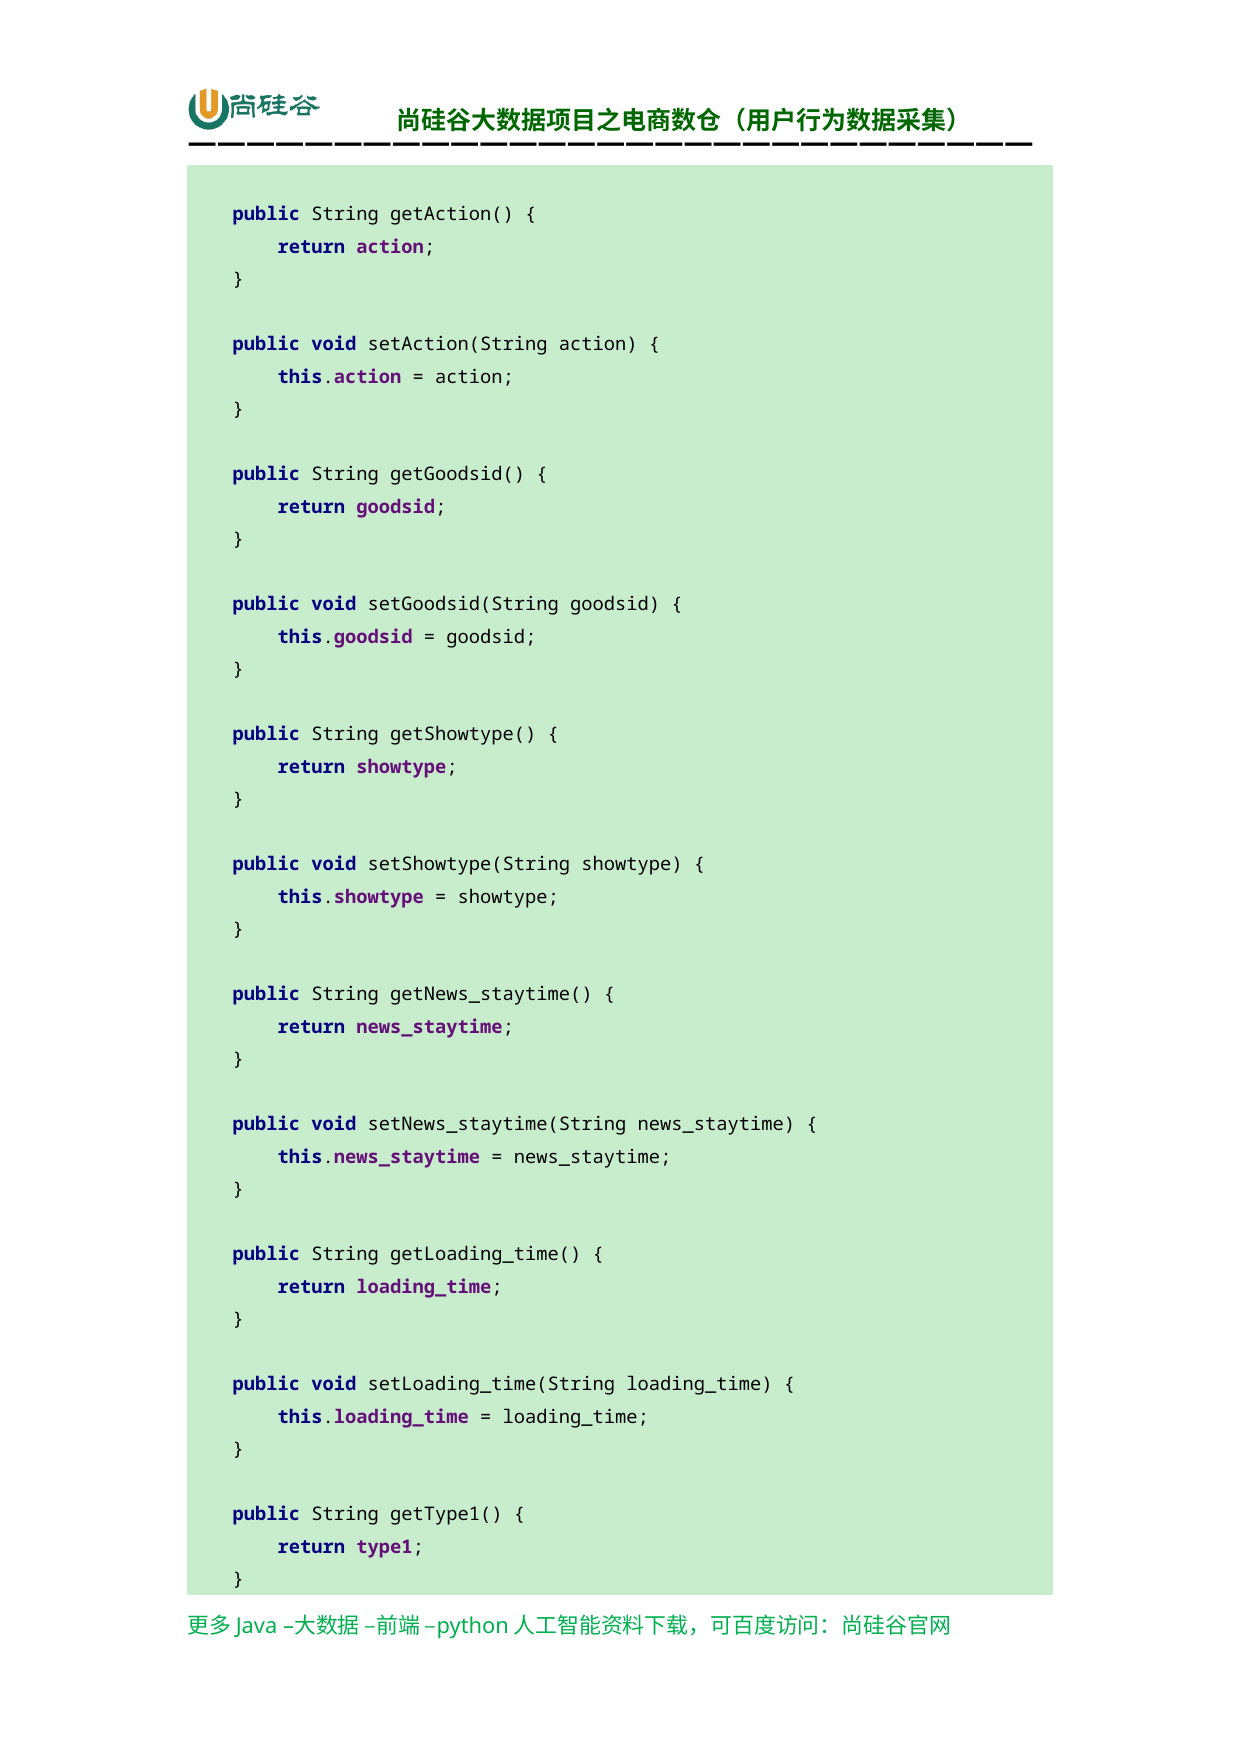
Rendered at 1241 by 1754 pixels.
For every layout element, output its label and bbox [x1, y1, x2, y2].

text [187, 165, 1053, 1595]
picture [187, 88, 320, 130]
